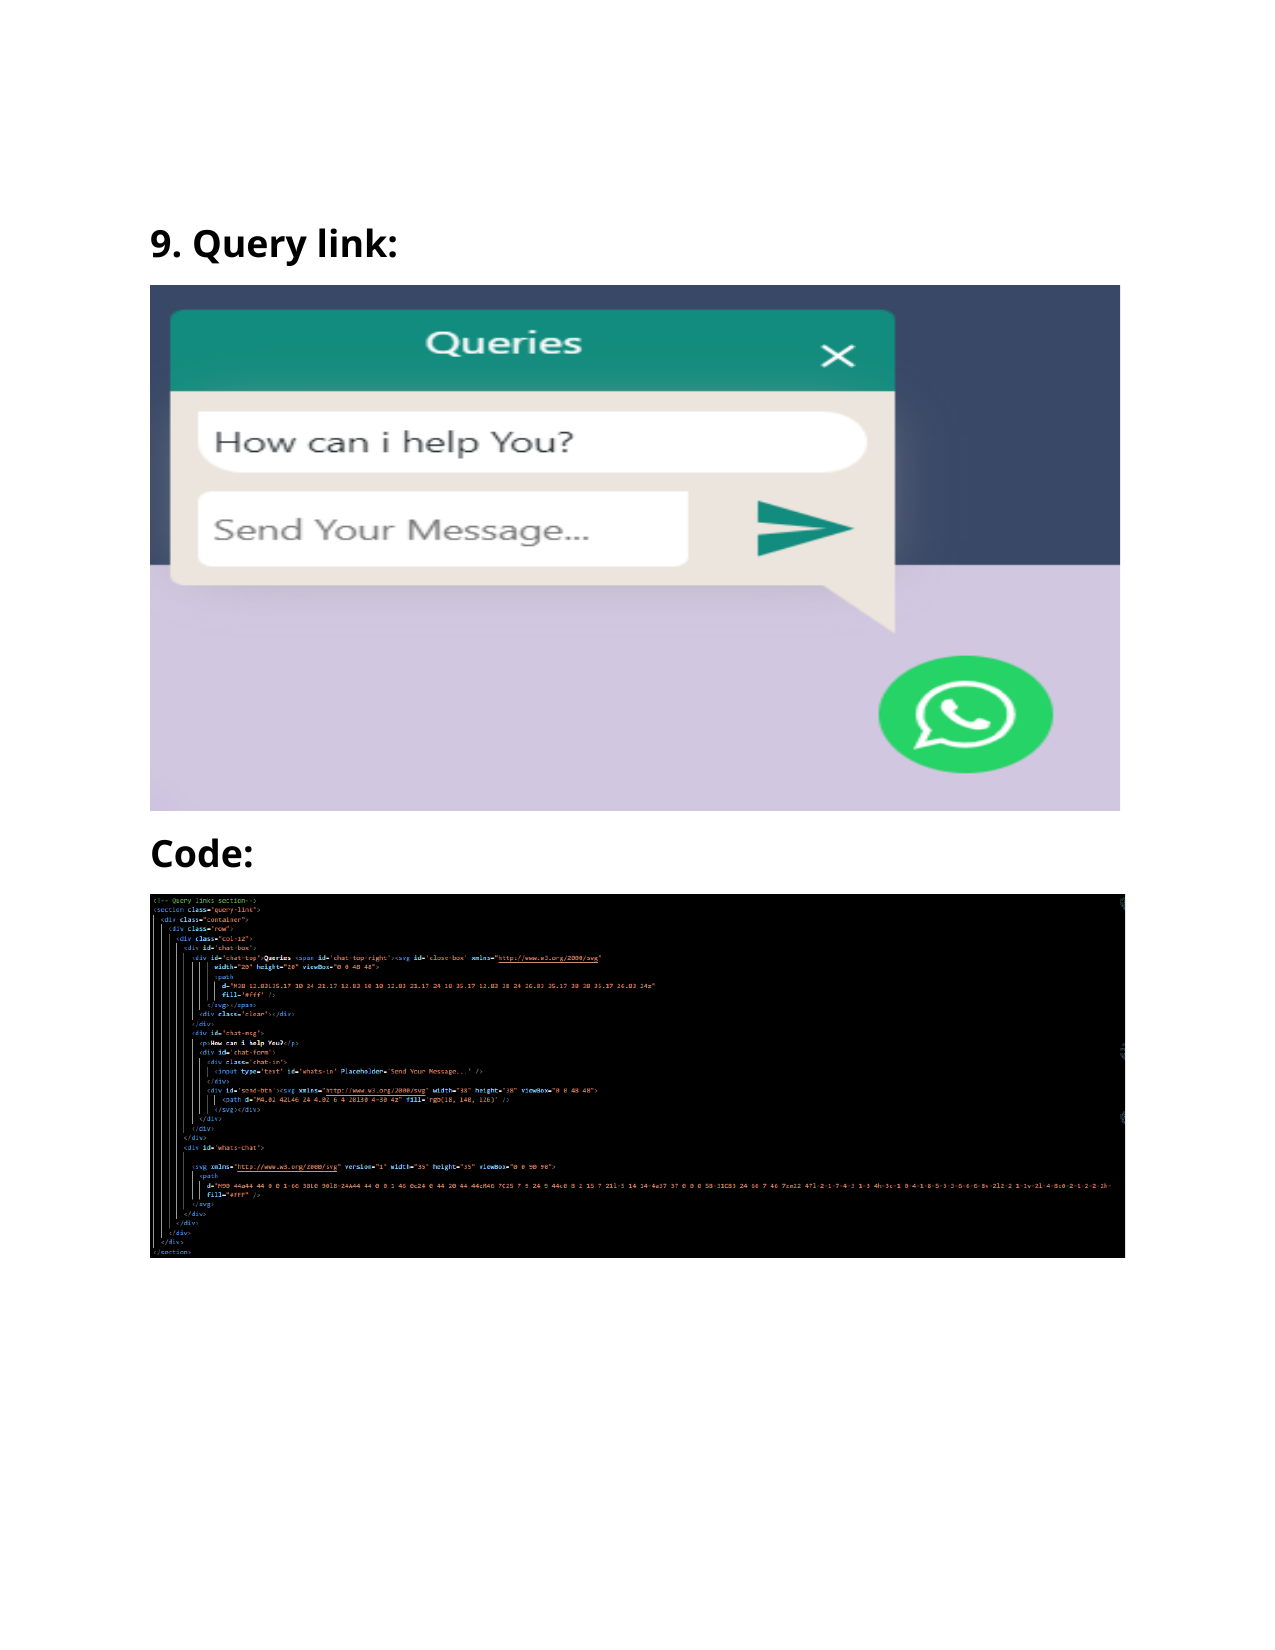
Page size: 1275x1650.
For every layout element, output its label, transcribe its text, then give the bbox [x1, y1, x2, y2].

picture [150, 285, 1121, 811]
text 9. Query link: [150, 218, 1125, 269]
picture [150, 894, 1125, 1258]
text Code: [150, 827, 1125, 878]
